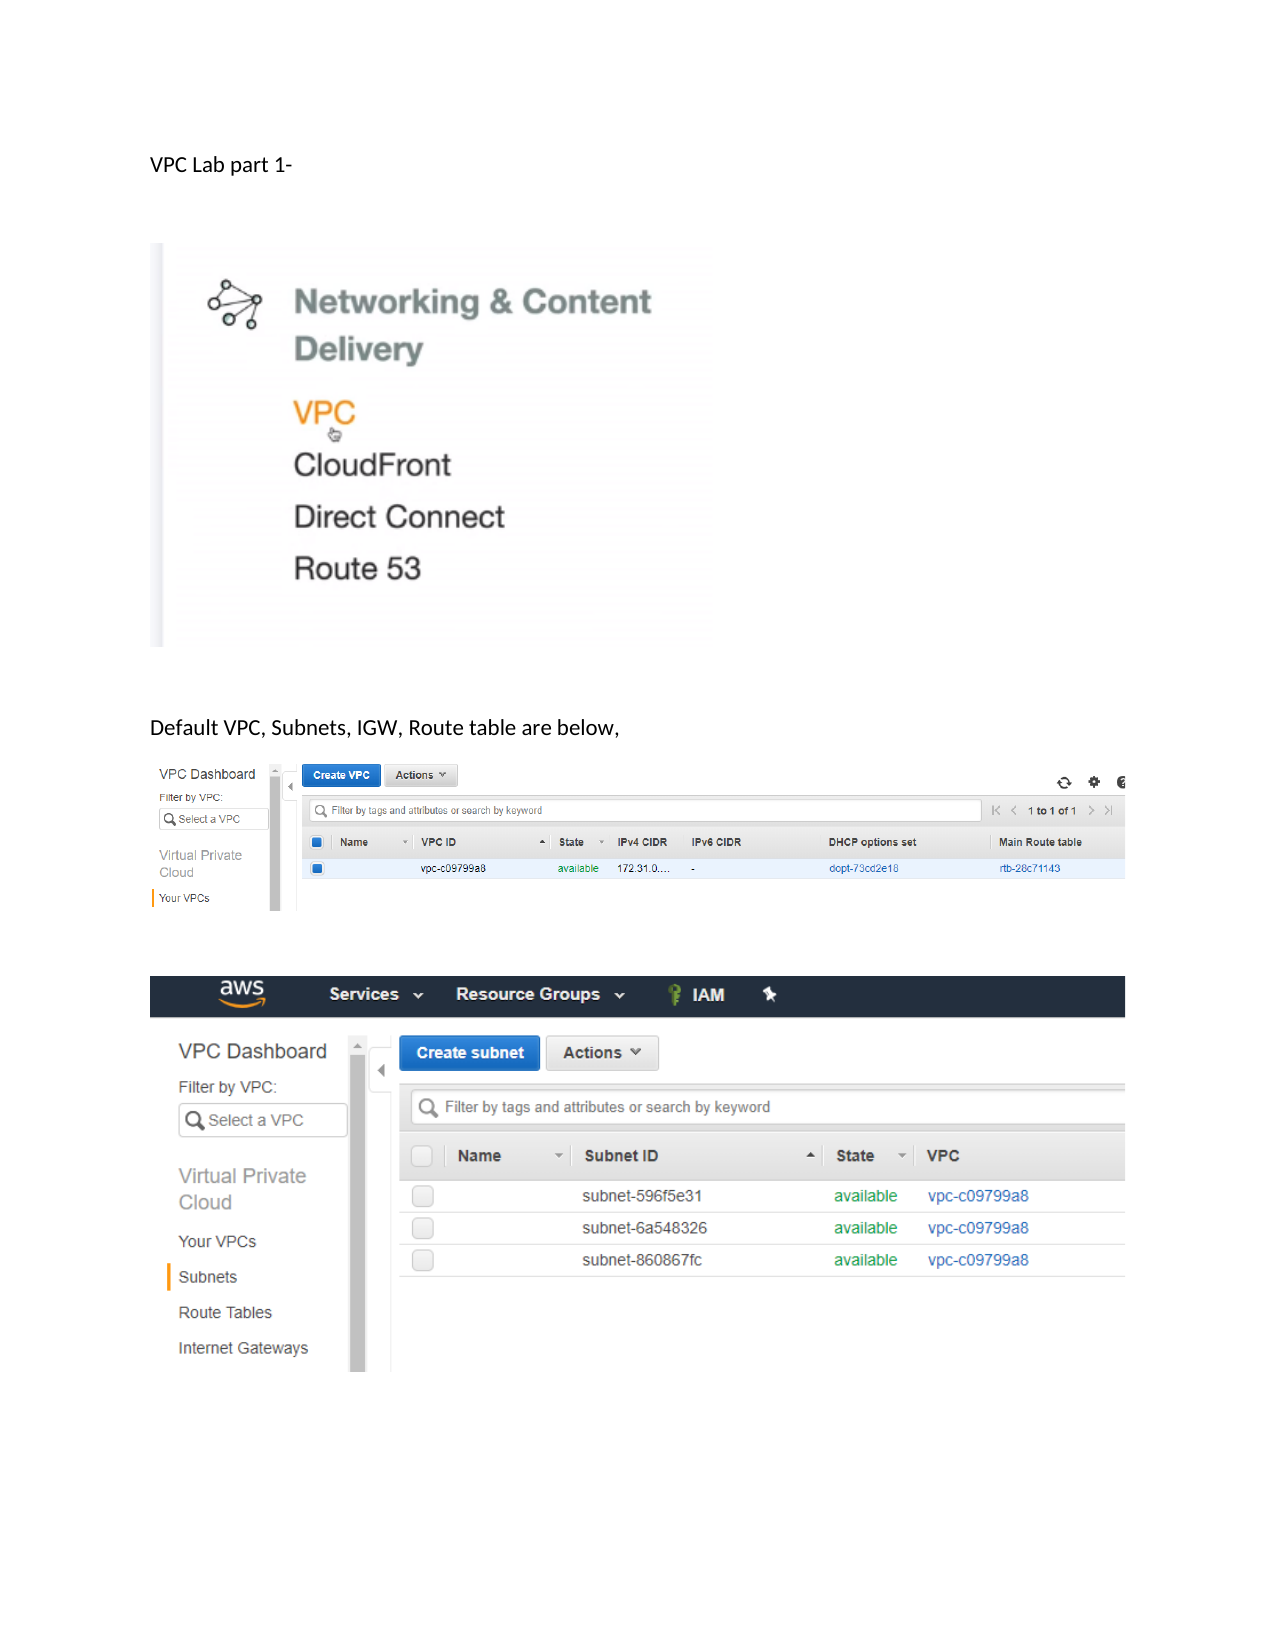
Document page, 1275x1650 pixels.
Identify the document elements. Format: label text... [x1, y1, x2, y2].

picture [150, 759, 1125, 911]
text VPC Lab part 1- [150, 150, 1125, 178]
picture [150, 243, 713, 647]
picture [150, 976, 1125, 1372]
text Default VPC, Subnets, IGW, Route table are below, [150, 713, 1125, 741]
